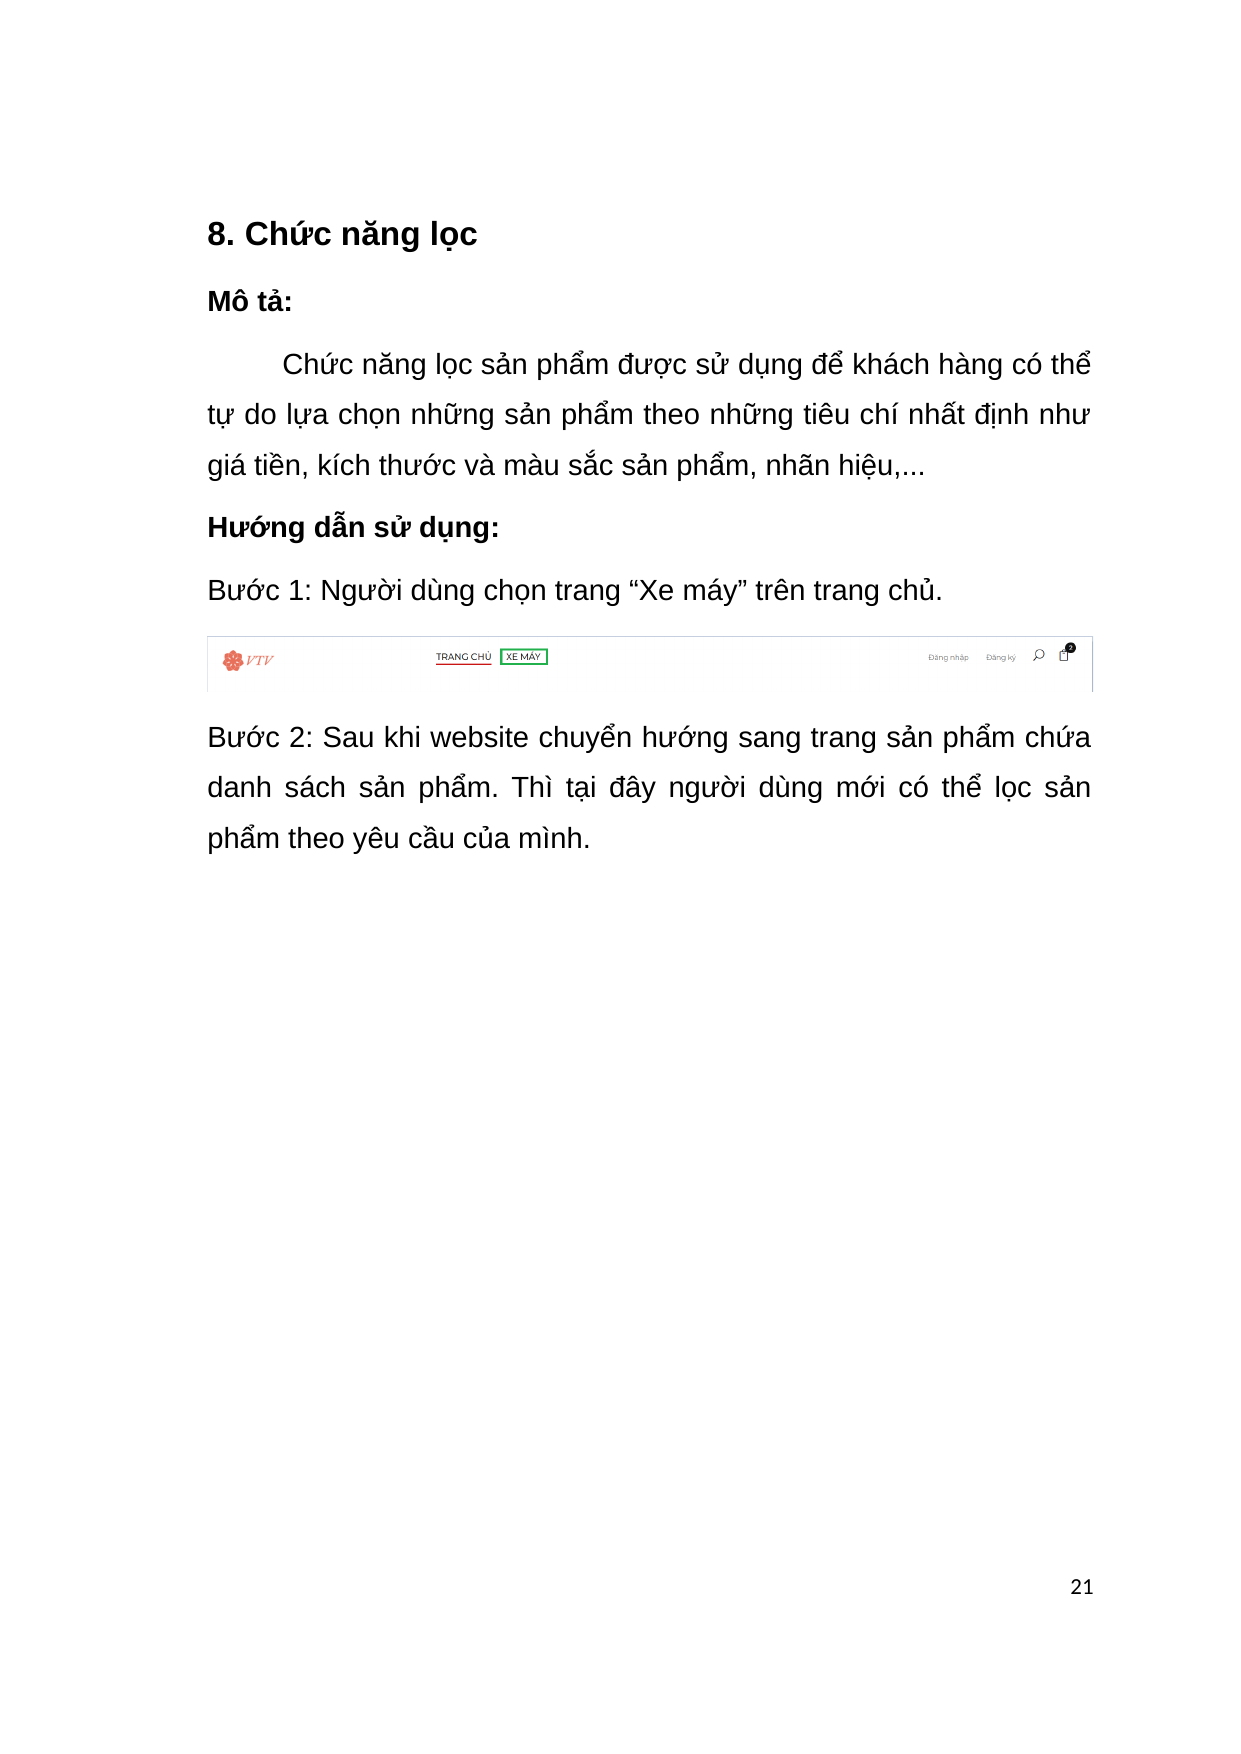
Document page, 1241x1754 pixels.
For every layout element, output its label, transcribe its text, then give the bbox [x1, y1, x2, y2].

picture [207, 636, 1094, 692]
subtitle Chức năng lọc [207, 214, 1093, 252]
text Bước 1: Người dùng chọn trang “Xe máy” trên trang chủ. [207, 573, 1093, 607]
text Bước 2: Sau khi website chuyển hướng sang trang sản phẩm chứa danh sách sản phẩm. Thì tại đây người dùng mới có thể lọc sản phẩm theo yêu cầu của mình. [207, 720, 1093, 854]
text Mô tả: [207, 284, 1093, 318]
text Hướng dẫn sử dụng: [207, 510, 1093, 544]
text Chức năng lọc sản phẩm được sử dụng để khách hàng có thể tự do lựa chọn những sản phẩm theo những tiêu chí nhất định như giá tiền, kích thước và màu sắc sản phẩm, nhãn hiệu,... [207, 347, 1093, 481]
